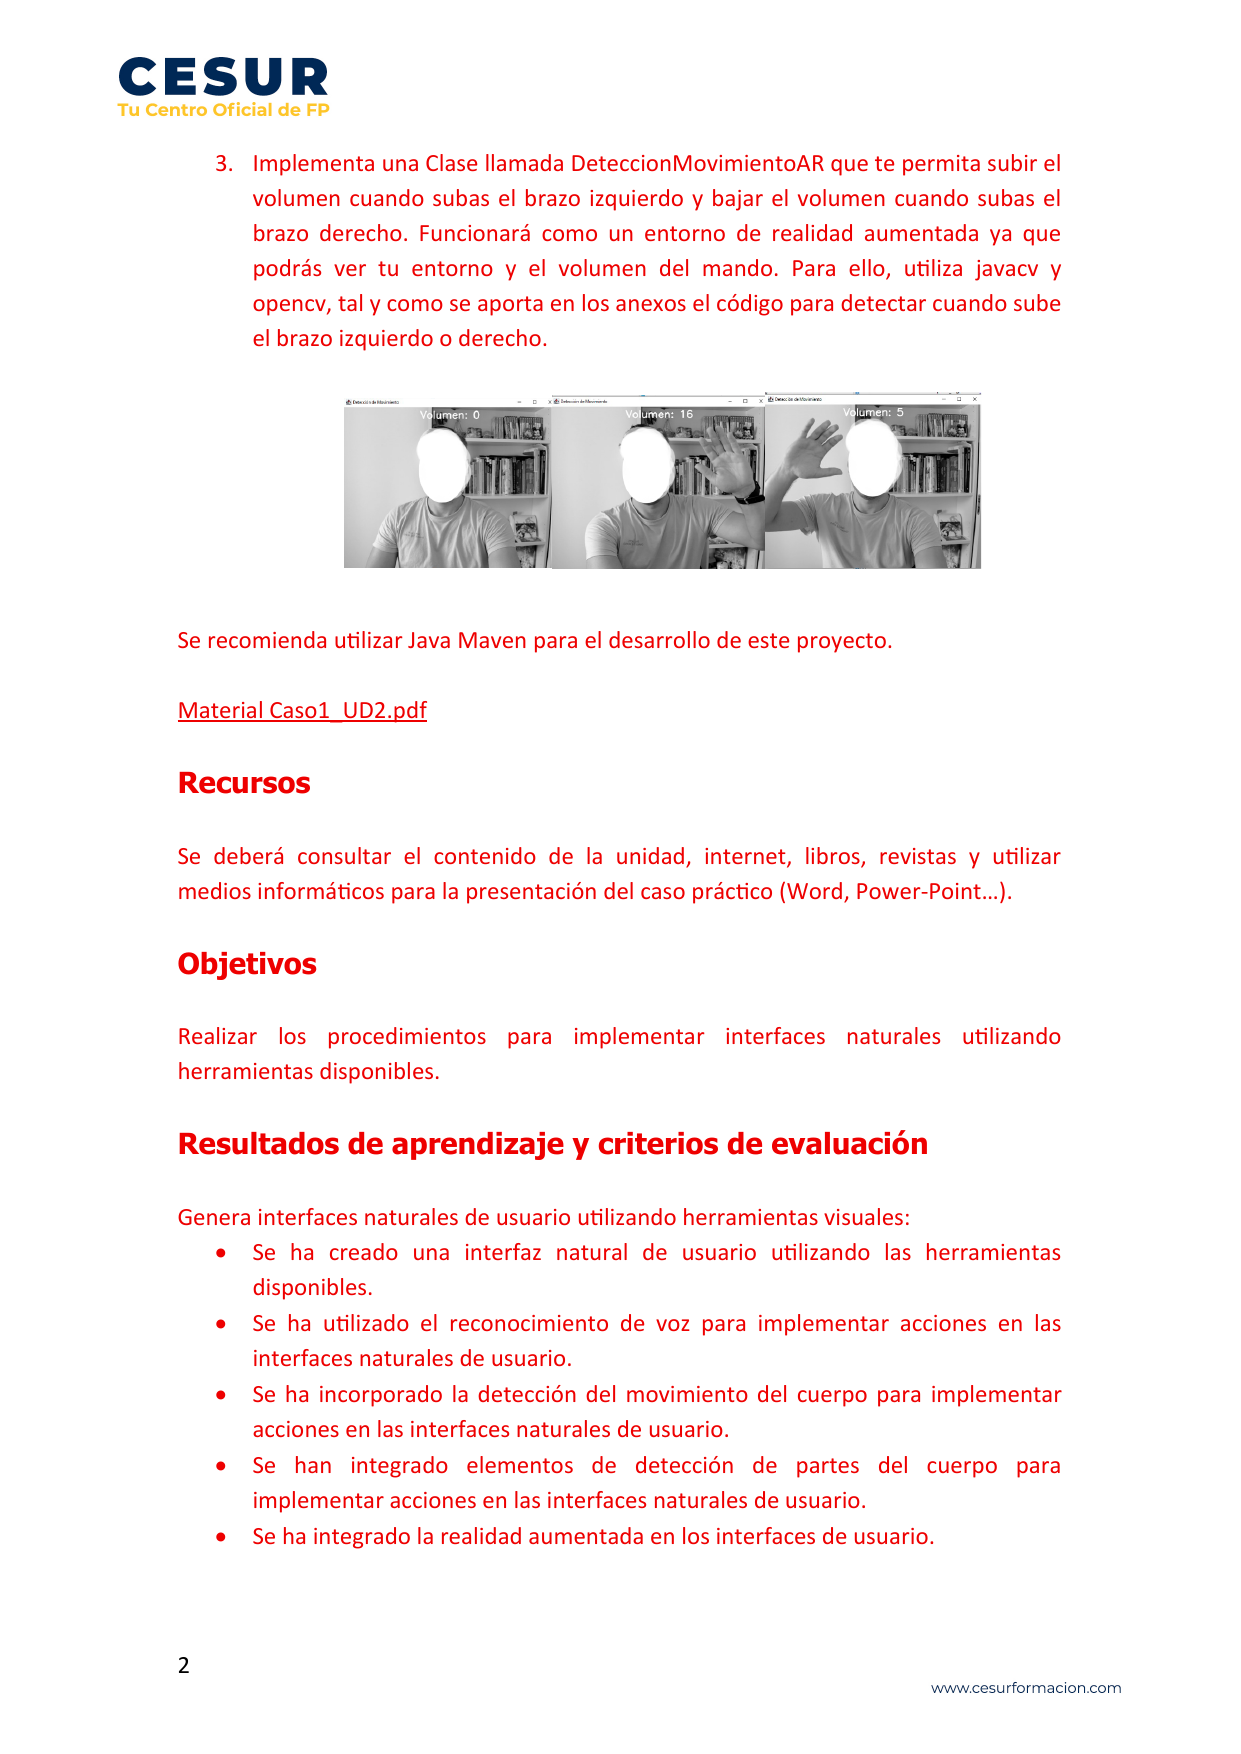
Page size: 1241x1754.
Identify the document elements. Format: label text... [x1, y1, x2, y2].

list Implementa una Clase llamada DeteccionMovimientoAR que te permita subir el volumen cuando subas el brazo izquierdo y bajar el volumen cuando subas el brazo derecho. Funcionará como un entorno de realidad aumentada ya que podrás ver tu entorno y el volumen del mando. Para ello, utiliza javacv y opencv, tal y como se aporta en los anexos el código para detectar cuando sube el brazo izquierdo o derecho. [215, 148, 1063, 353]
text Genera interfaces naturales de usuario utilizando herramientas visuales: [177, 1201, 1063, 1231]
list Se han integrado elementos de detección de partes del cuerpo para implementar acciones en las interfaces naturales de usuario. [215, 1448, 1063, 1514]
picture [0, 0, 1240, 1752]
list Se ha incorporado la detección del movimiento del cuerpo para implementar acciones en las interfaces naturales de usuario. [215, 1377, 1063, 1444]
list Se ha creado una interfaz natural de usuario utilizando las herramientas disponibles. [215, 1236, 1063, 1302]
subtitle Objetivos [177, 945, 1063, 980]
list Se ha utilizado el reconocimiento de voz para implementar acciones en las interfaces naturales de usuario. [215, 1307, 1063, 1373]
subtitle Resultados de aprendizaje y criterios de evaluación [177, 1125, 1063, 1161]
text Se recomienda utilizar Java Maven para el desarrollo de este proyecto. [177, 624, 1063, 655]
text Realizar los procedimientos para implementar interfaces naturales utilizando herramientas disponibles. [177, 1020, 1063, 1086]
text Se deberá consultar el contenido de la unidad, internet, libros, revistas y utilizar medios informáticos para la presentación del caso práctico (Word, Power-Point…). [177, 840, 1063, 905]
list Se ha integrado la realidad aumentada en los interfaces de usuario. [215, 1519, 1063, 1550]
subtitle Recursos [177, 764, 1063, 800]
text Material Caso1_UD2.pdf [177, 694, 1063, 725]
